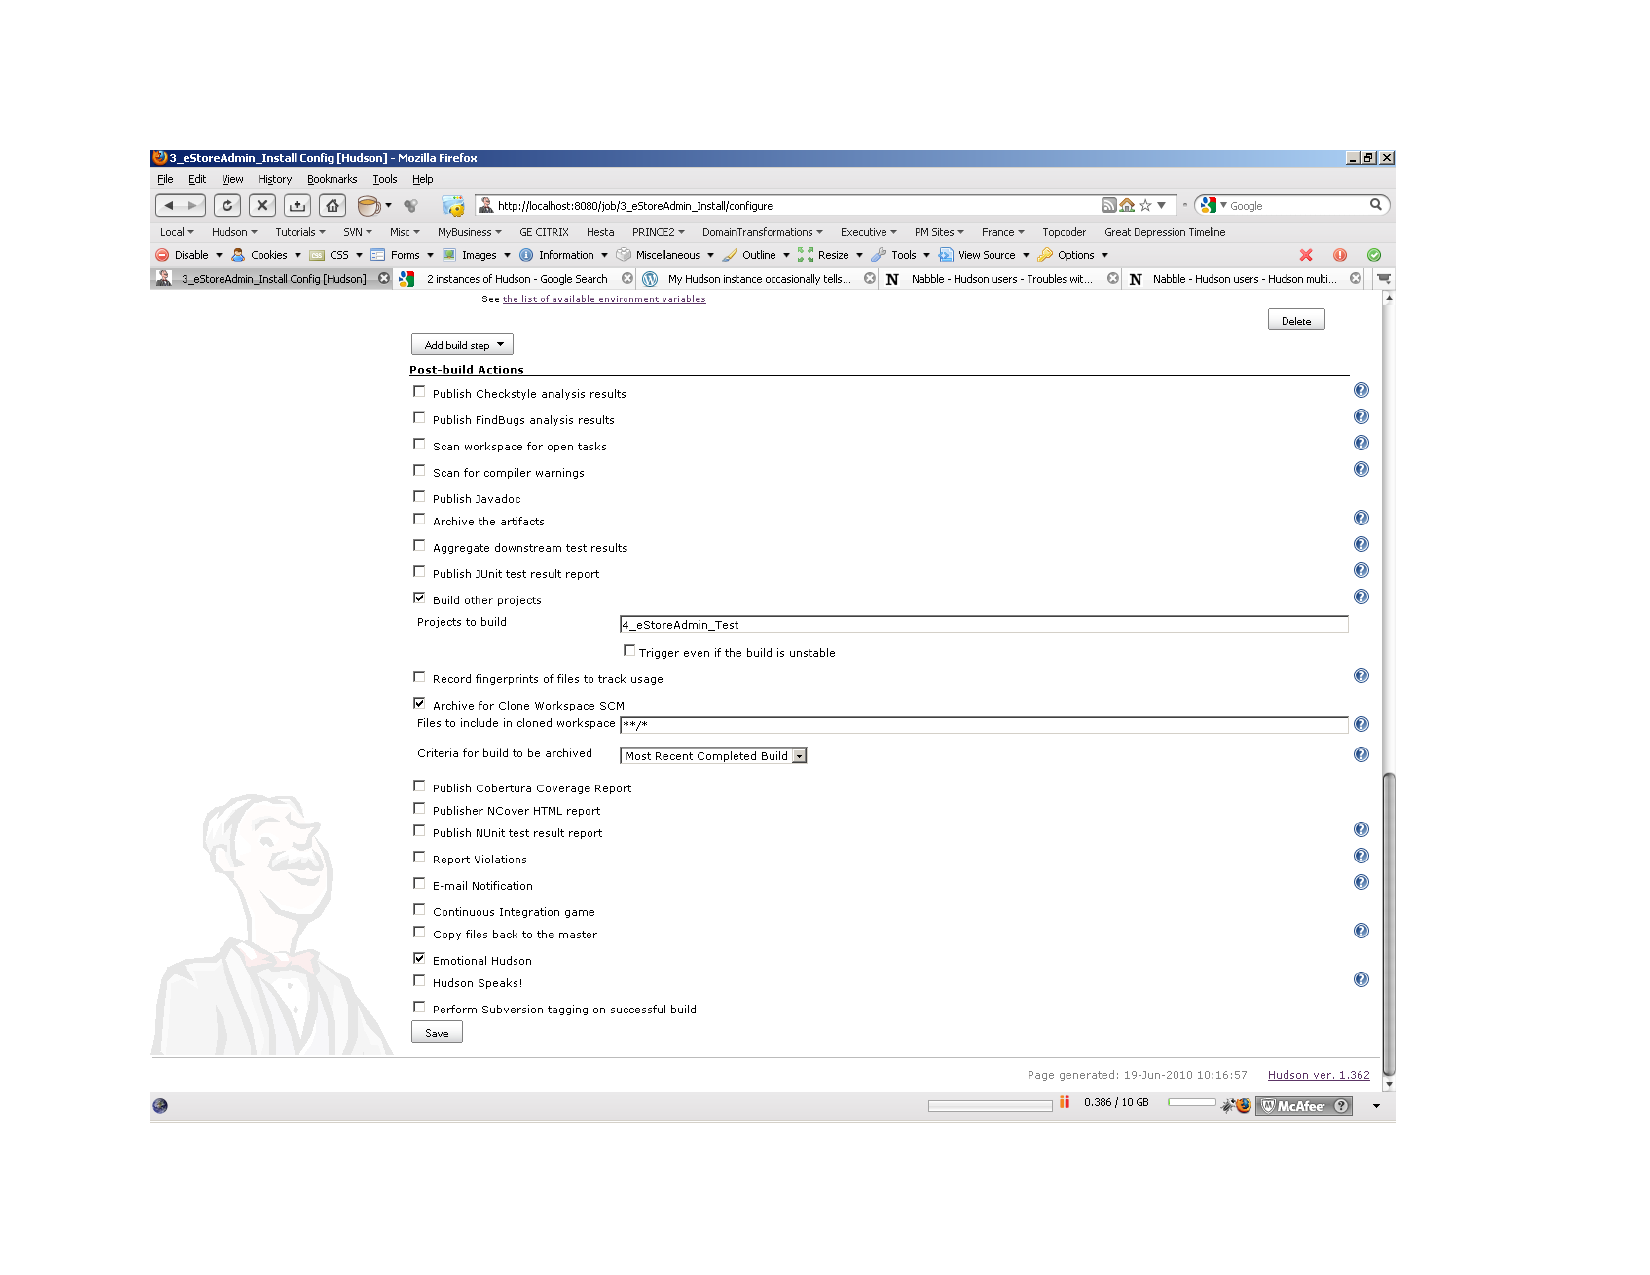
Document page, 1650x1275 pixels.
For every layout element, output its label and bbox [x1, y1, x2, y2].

picture [150, 150, 1396, 1123]
